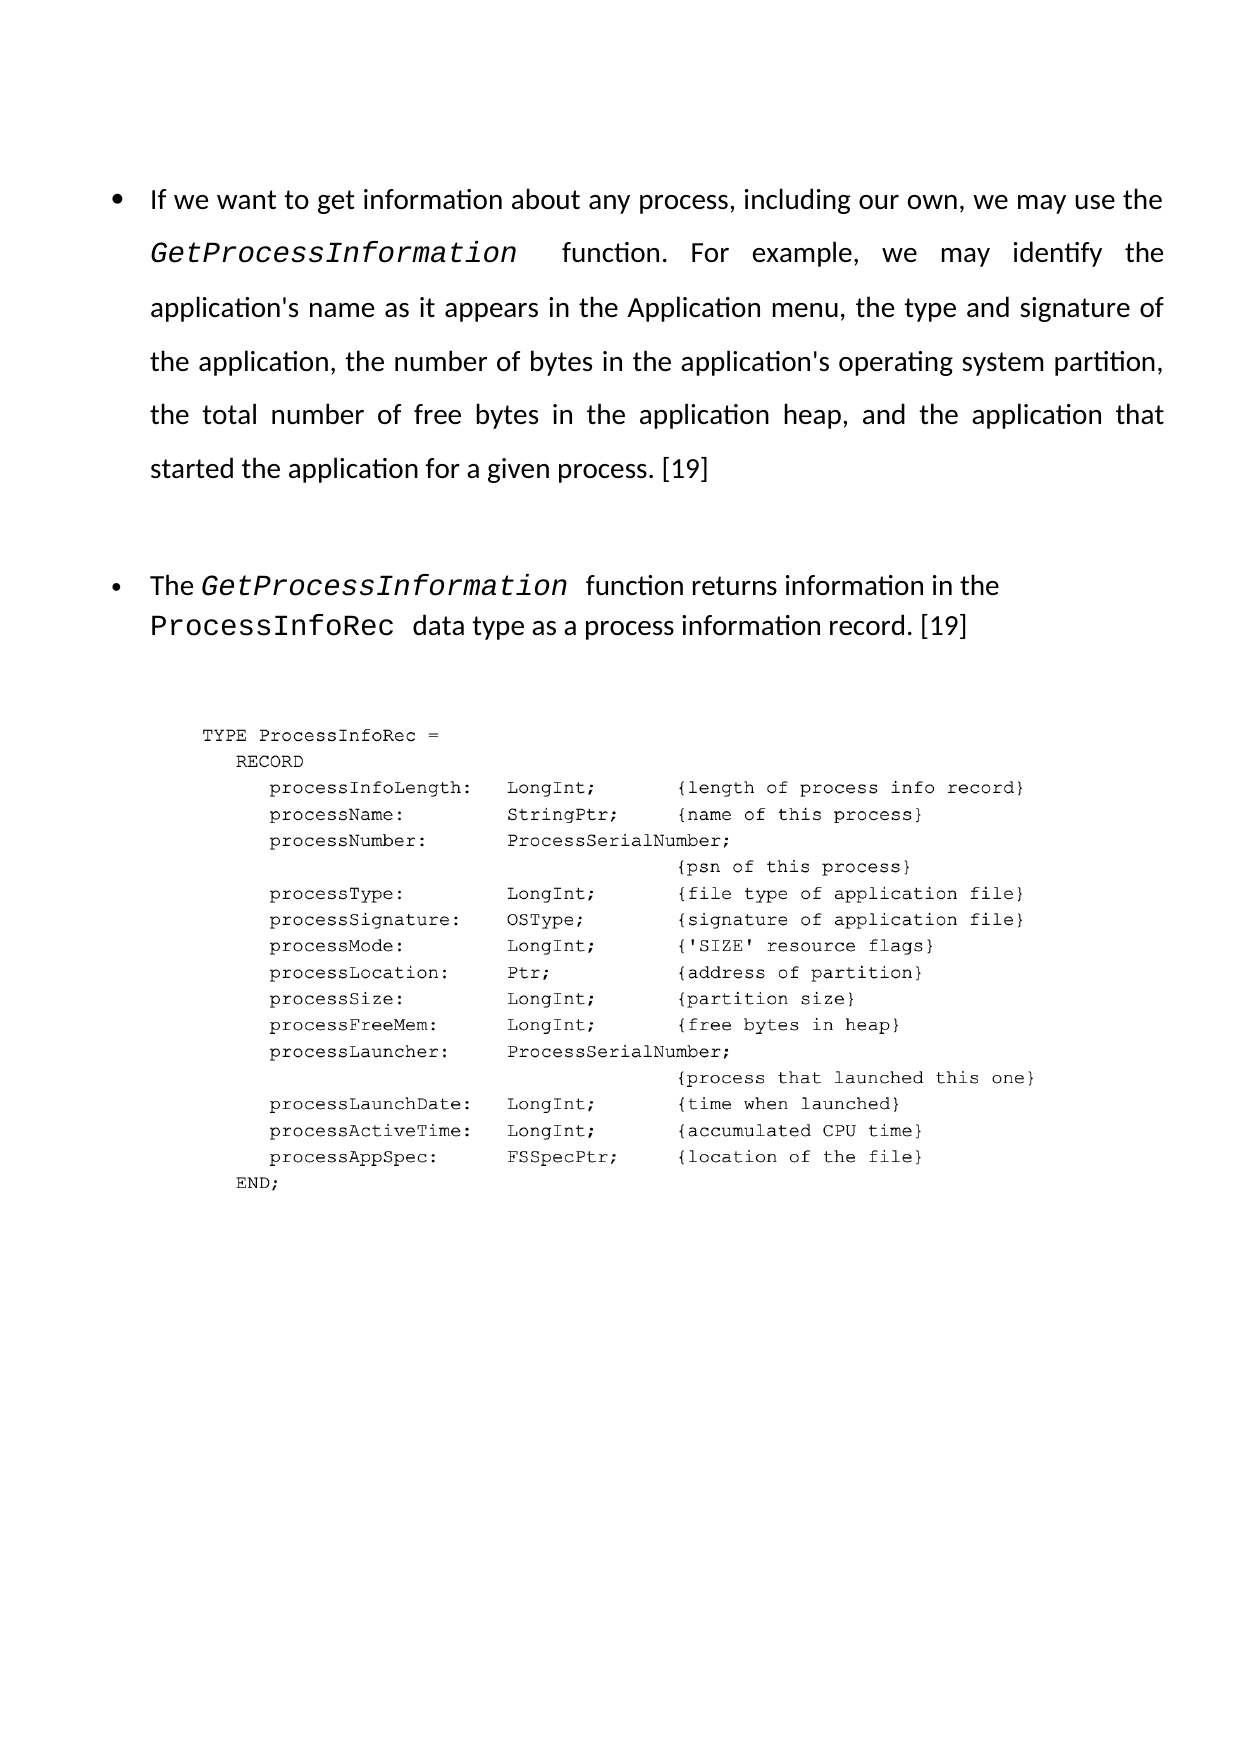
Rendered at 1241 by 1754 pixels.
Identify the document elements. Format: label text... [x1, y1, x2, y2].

picture [193, 710, 1047, 1200]
list The GetProcessInformation function returns information in the ProcessInfoRec data type as a process information record. [19] [112, 567, 1165, 644]
list If we want to get information about any process, including our own, we may use the GetProcessInformation function. For example, we may identify the application's name as it appears in the Application menu, the type and signature of the application, the number of bytes in the application's operating system partition, the total number of free bytes in the application heap, and the application that started the application for a given process. [19] [112, 181, 1165, 485]
